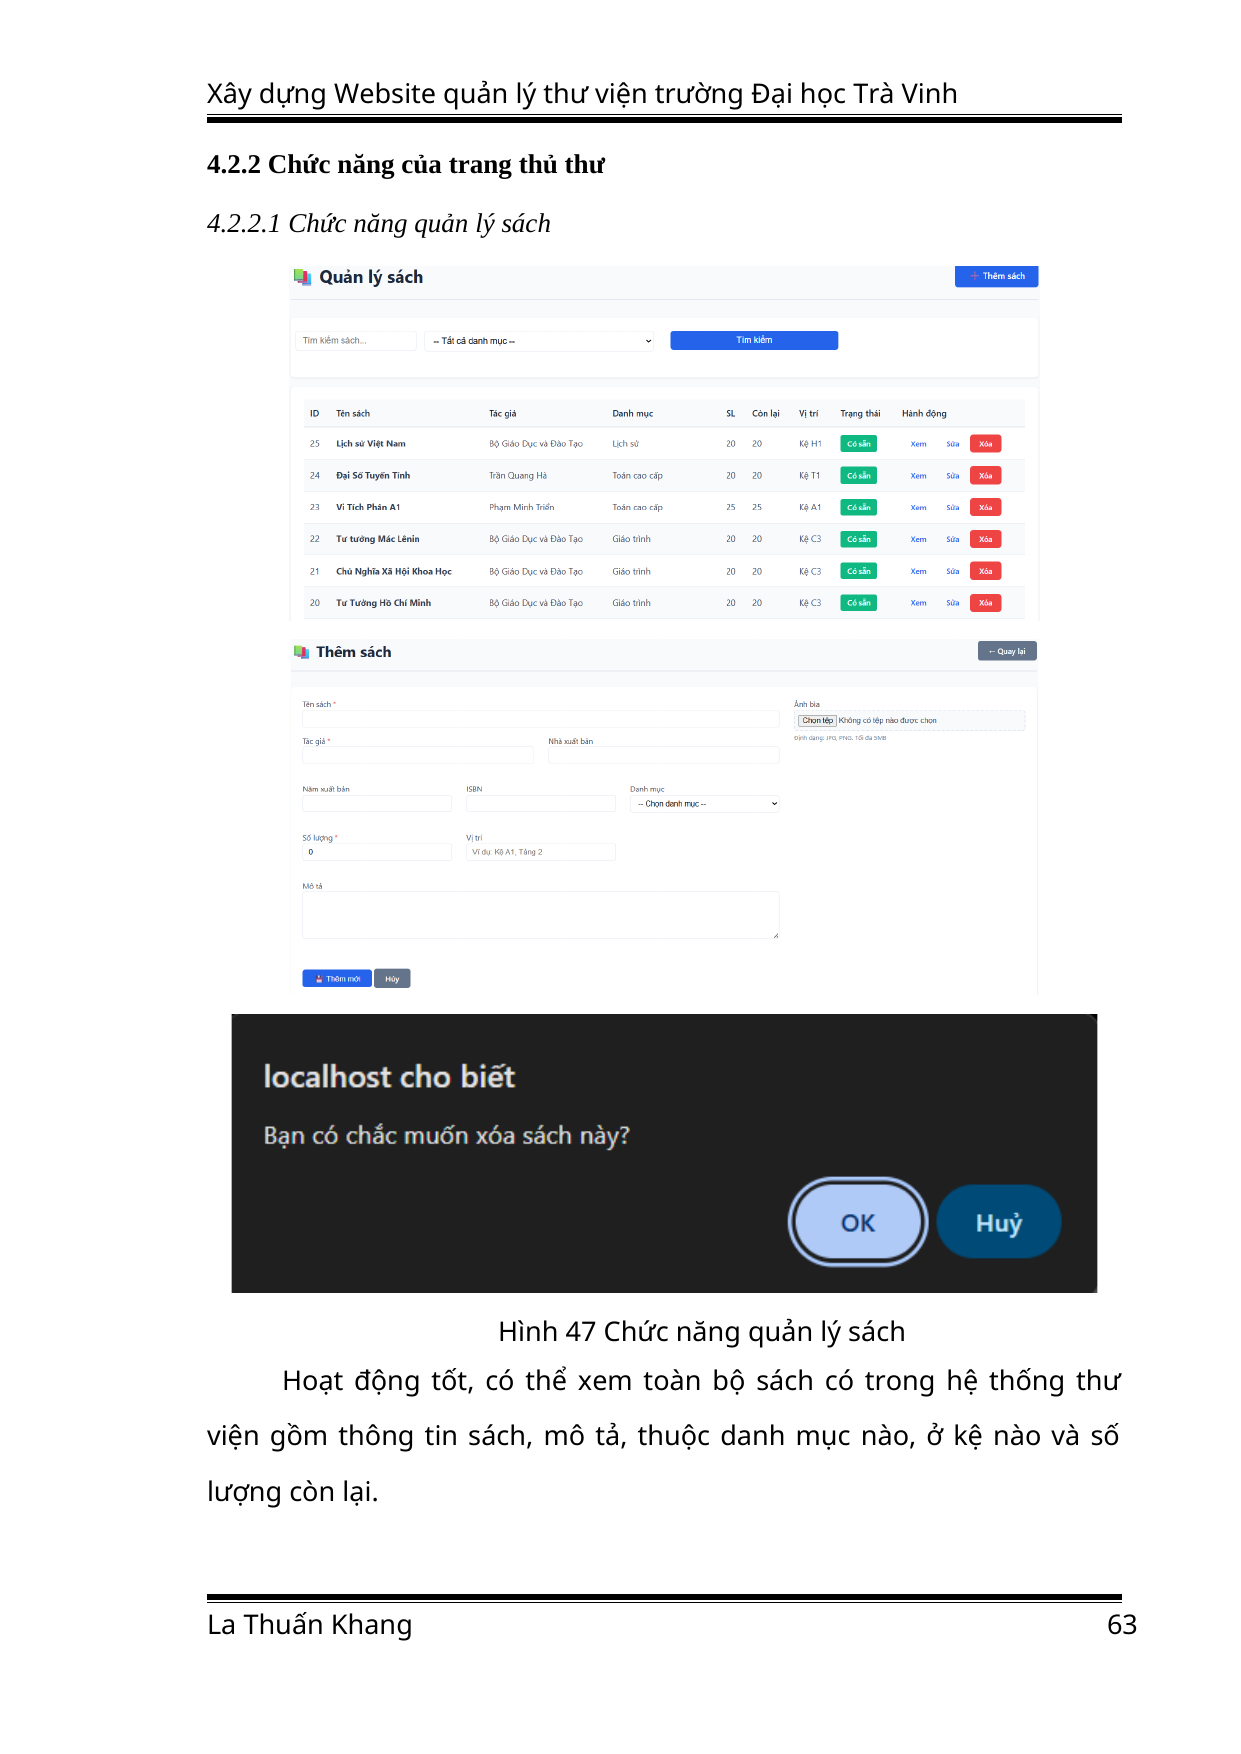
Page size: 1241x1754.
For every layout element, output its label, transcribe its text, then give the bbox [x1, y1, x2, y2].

subtitle Chức năng của trang thủ thư [207, 148, 1122, 179]
subtitle Chức năng quản lý sách [207, 207, 1122, 238]
picture [289, 266, 1040, 621]
picture [231, 1014, 1098, 1293]
picture [290, 639, 1039, 995]
text Hoạt động tốt, có thể xem toàn bộ sách có trong hệ thống thư viện gồm thông tin sách, mô tả, thuộc danh mục nào, ở kệ nào và số lượng còn lại. [207, 1361, 1122, 1509]
